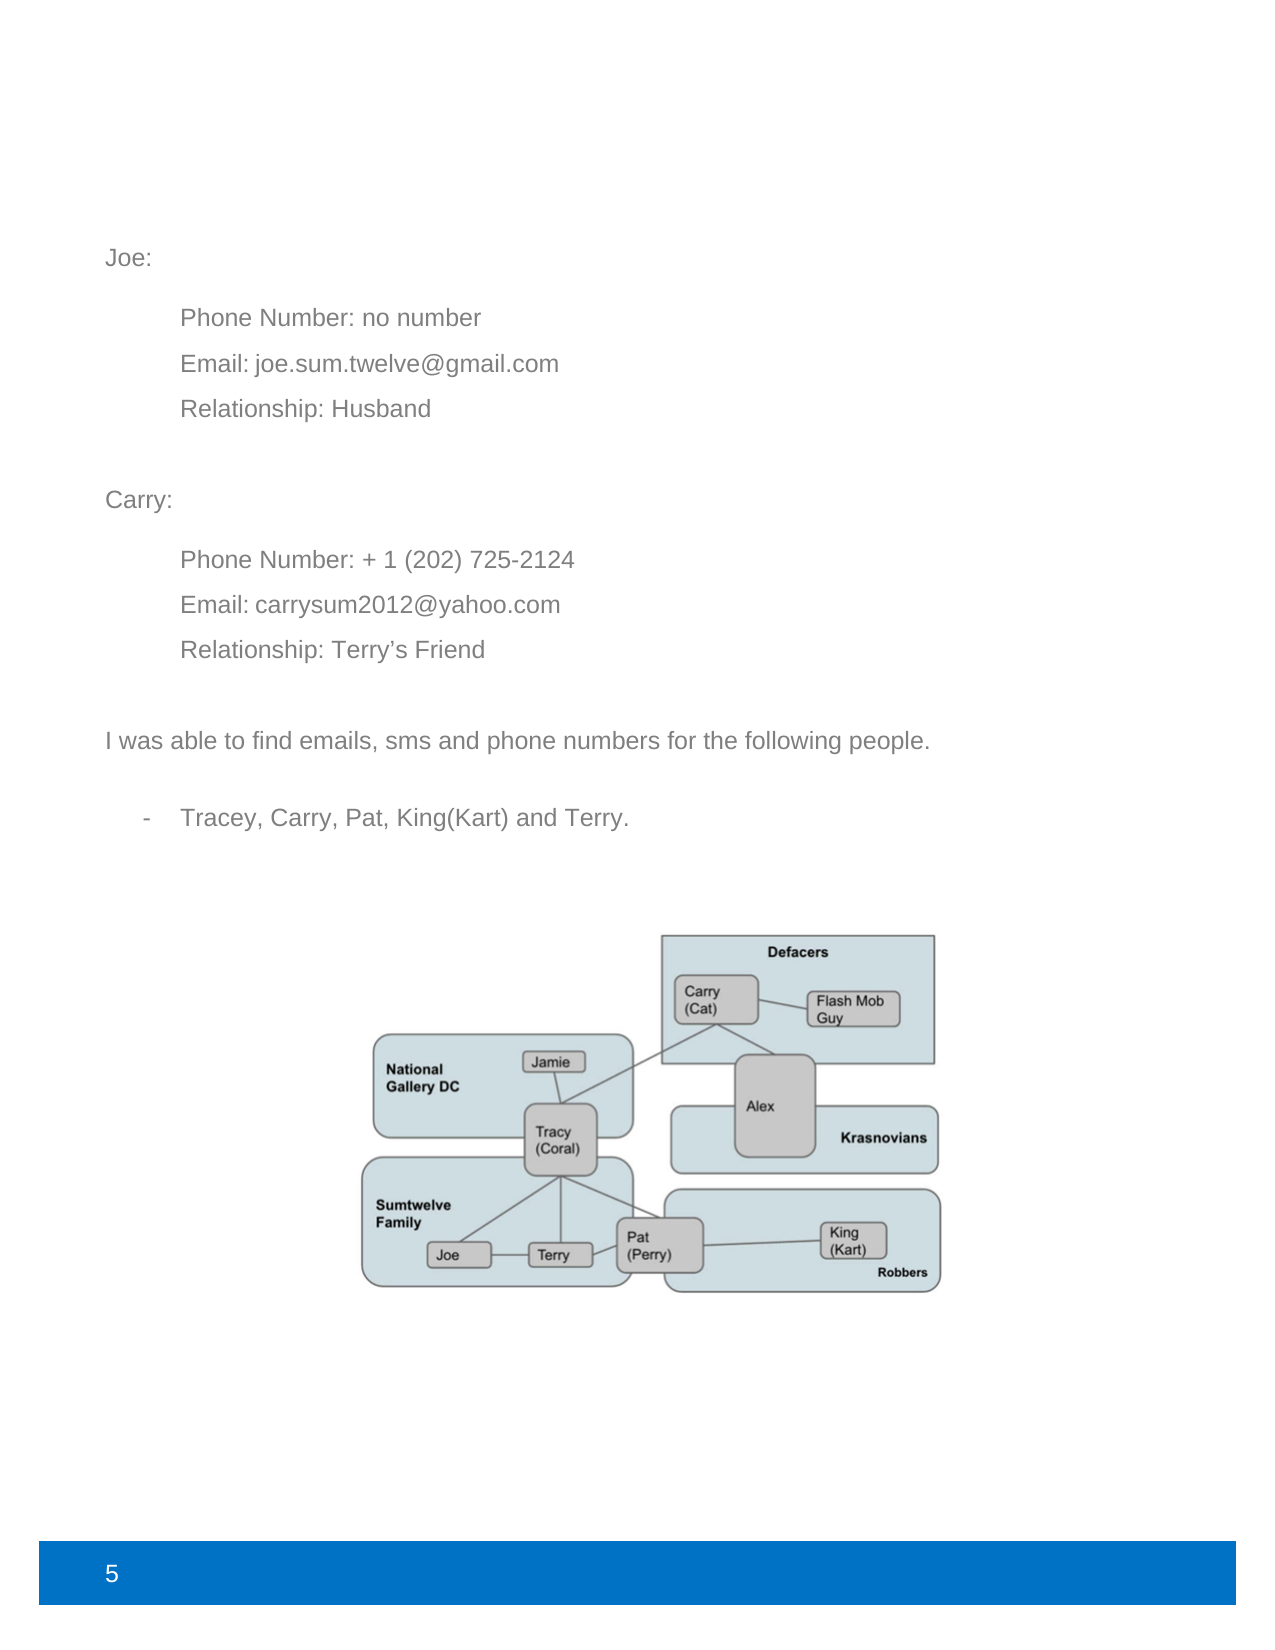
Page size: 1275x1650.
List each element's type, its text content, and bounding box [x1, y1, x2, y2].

text Email: joe.sum.twelve@gmail.com [180, 349, 1170, 377]
text Relationship: Terry’s Friend [180, 636, 1170, 664]
picture [339, 932, 954, 1299]
text Joe: [105, 243, 1170, 272]
text Email: carrysum2012@yahoo.com [180, 590, 1170, 619]
text I was able to find emails, sms and phone numbers for the following people. [105, 726, 1170, 755]
text Carry: [105, 485, 1170, 514]
text Phone Number: + 1 (202) 725-2124 [180, 545, 1170, 573]
text Relationship: Husband [180, 394, 1170, 423]
text Phone Number: no number [180, 303, 1170, 332]
list Tracey, Carry, Pat, King(Kart) and Terry. [142, 803, 1170, 832]
